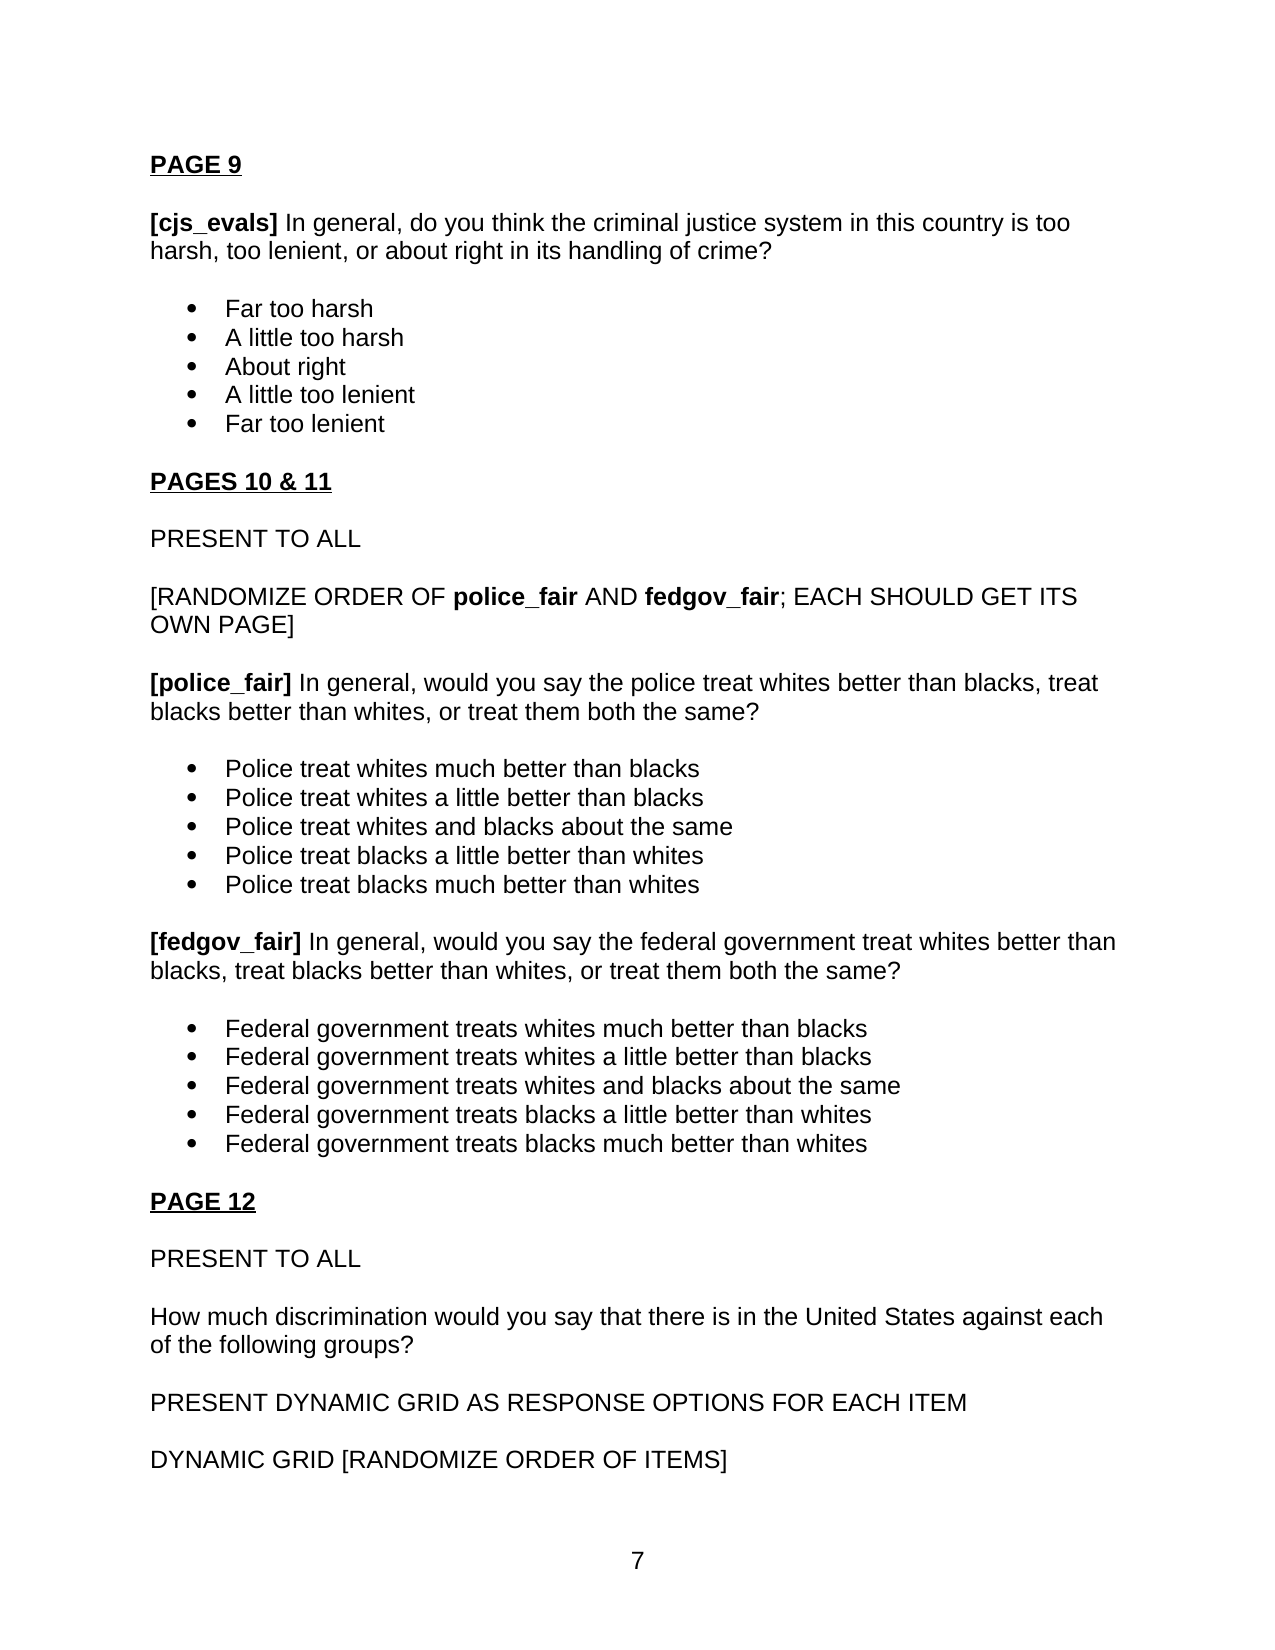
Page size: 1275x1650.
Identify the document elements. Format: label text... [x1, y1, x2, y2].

list Far too harsh [187, 294, 1125, 323]
text PRESENT TO ALL [150, 524, 1125, 553]
list Police treat whites and blacks about the same [187, 812, 1125, 841]
text PAGE 12 [150, 1187, 1125, 1215]
list Federal government treats whites a little better than blacks [187, 1042, 1125, 1071]
list A little too lenient [187, 380, 1125, 409]
text PAGES 10 & 11 [150, 467, 1125, 496]
list A little too harsh [187, 323, 1125, 351]
list Police treat blacks much better than whites [187, 870, 1125, 898]
text PAGE 9 [150, 150, 1125, 179]
list Police treat whites much better than blacks [187, 754, 1125, 783]
list Federal government treats blacks much better than whites [187, 1129, 1125, 1158]
text [fedgov_fair] In general, would you say the federal government treat whites better than blacks, treat blacks better than whites, or treat them both the same? [150, 927, 1125, 985]
text [RANDOMIZE ORDER OF police_fair AND fedgov_fair; EACH SHOULD GET ITS OWN PAGE] [150, 582, 1125, 639]
list Federal government treats blacks a little better than whites [187, 1100, 1125, 1129]
list Federal government treats whites much better than blacks [187, 1013, 1125, 1042]
text [cjs_evals] In general, do you think the criminal justice system in this country is too harsh, too lenient, or about right in its handling of crime? [150, 207, 1125, 265]
text PRESENT TO ALL [150, 1244, 1125, 1273]
list About right [187, 351, 1125, 380]
list Far too lenient [187, 409, 1125, 438]
text How much discrimination would you say that there is in the United States against each of the following groups? [150, 1302, 1125, 1359]
list Police treat whites a little better than blacks [187, 783, 1125, 812]
list Police treat blacks a little better than whites [187, 841, 1125, 870]
text [police_fair] In general, would you say the police treat whites better than blacks, treat blacks better than whites, or treat them both the same? [150, 668, 1125, 726]
text DYNAMIC GRID [RANDOMIZE ORDER OF ITEMS] [150, 1445, 1125, 1474]
list Federal government treats whites and blacks about the same [187, 1071, 1125, 1100]
text PRESENT DYNAMIC GRID AS RESPONSE OPTIONS FOR EACH ITEM [150, 1388, 1125, 1417]
